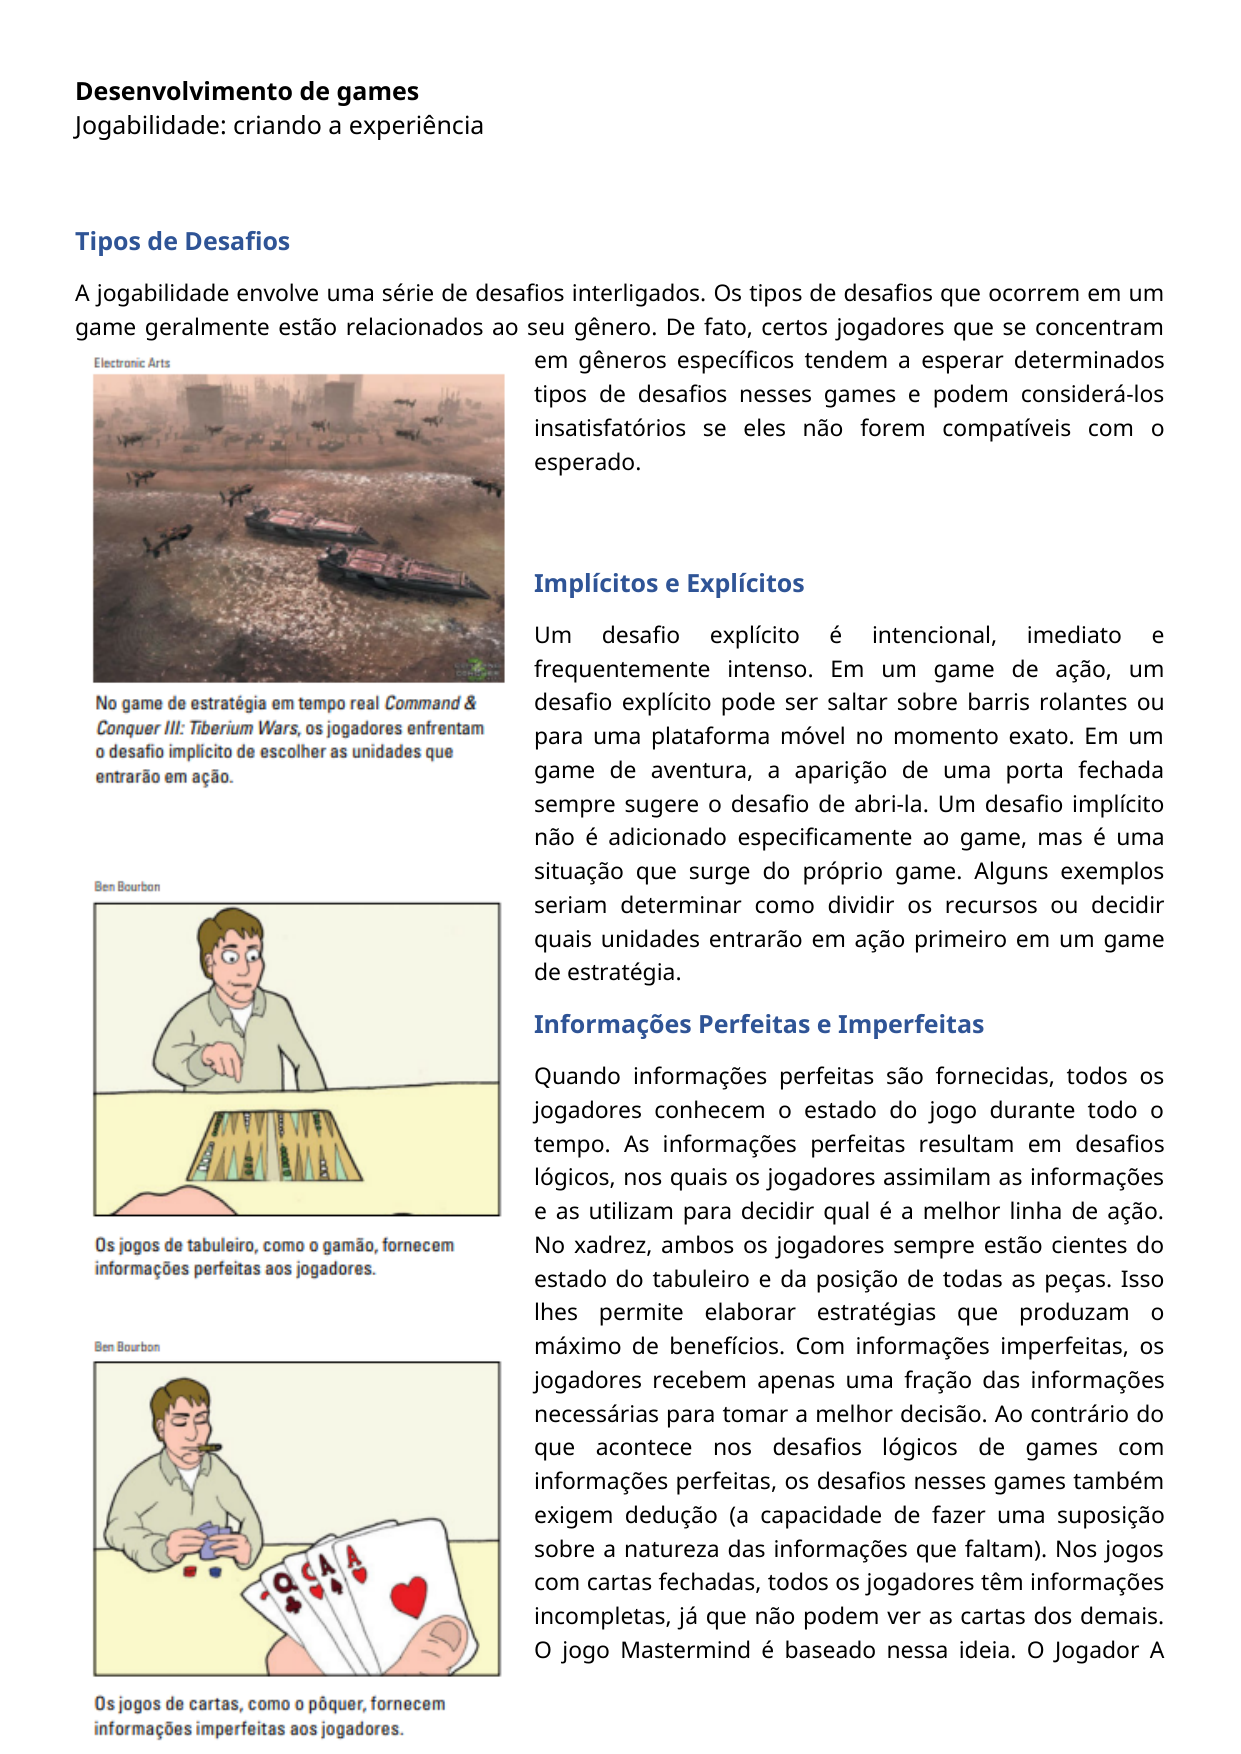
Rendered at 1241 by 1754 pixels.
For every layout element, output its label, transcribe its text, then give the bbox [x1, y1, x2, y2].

text Um desafio explícito é intencional, imediato e frequentemente intenso. Em um game de ação, um desafio explícito pode ser saltar sobre barris rolantes ou para uma plataforma móvel no momento exato. Em um game de aventura, a aparição de uma porta fechada sempre sugere o desafio de abri-la. Um desafio implícito não é adicionado especificamente ao game, mas é uma situação que surge do próprio game. Alguns exemplos seriam determinar como dividir os recursos ou decidir quais unidades entrarão em ação primeiro em um game de estratégia. [516, 619, 1165, 987]
text Tipos de Desafios [75, 223, 1165, 257]
text Implícitos e Explícitos [516, 565, 1165, 599]
picture [75, 343, 516, 1754]
text Informações Perfeitas e Imperfeitas [516, 1007, 1165, 1041]
text A jogabilidade envolve uma série de desafios interligados. Os tipos de desafios que ocorrem em um game geralmente estão relacionados ao seu gênero. De fato, certos jogadores que se concentram em gêneros específicos tendem a esperar determinados tipos de desafios nesses games e podem considerá-los insatisfatórios se eles não forem compatíveis com o esperado. [75, 277, 1165, 477]
